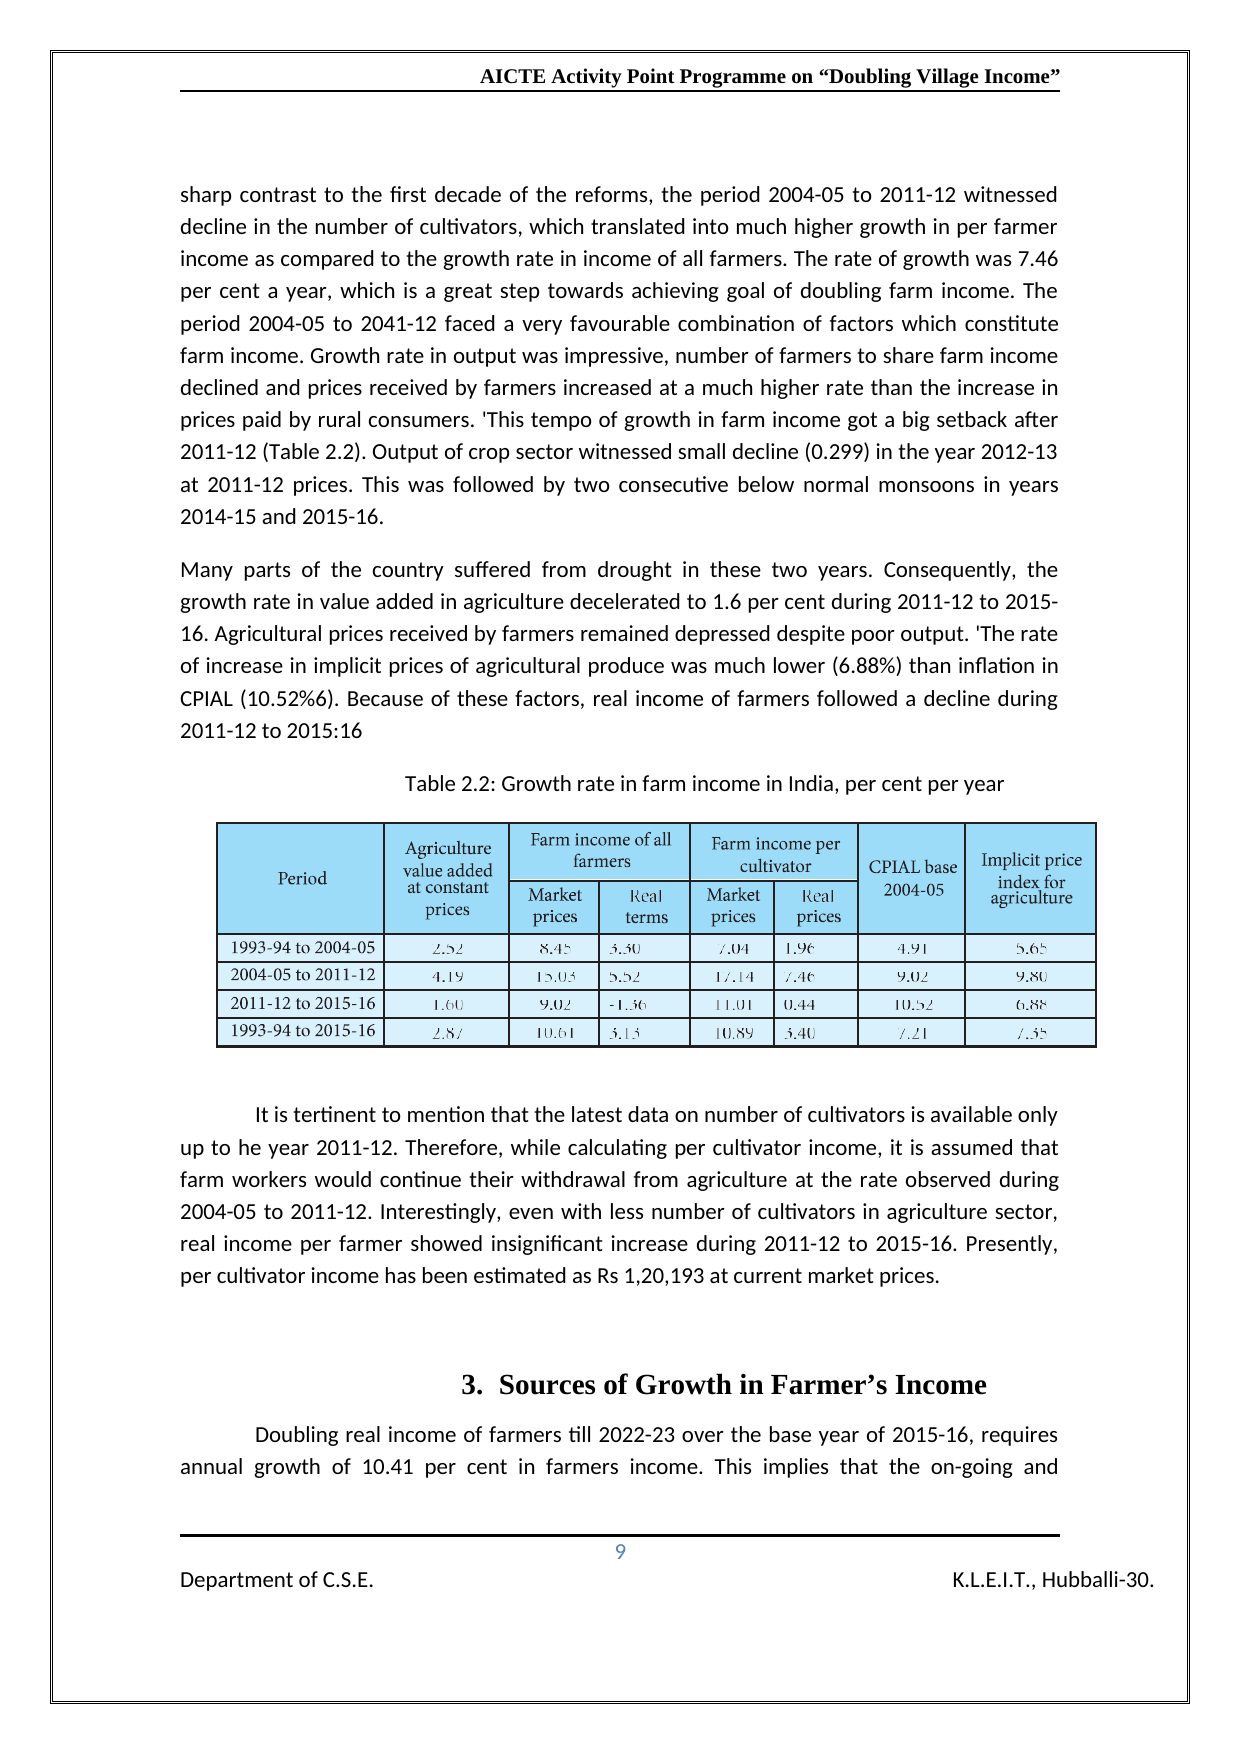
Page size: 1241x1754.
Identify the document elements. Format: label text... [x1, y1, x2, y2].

table_header [966, 824, 1095, 933]
picture [609, 1028, 639, 1039]
table_cell [859, 963, 964, 989]
table_cell [775, 963, 857, 989]
table_cell [510, 991, 598, 1017]
table_header [385, 824, 508, 933]
table_header [218, 824, 383, 933]
table_cell [859, 1019, 964, 1045]
text It is tertinent to mention that the latest data on number of cultivators is available only up to he year 2011-12. Therefore, while calculating per cultivator income, it is assumed that farm workers would continue their withdrawal from agriculture at the rate observed during 2004-05 to 2011-12. Interestingly, even with less number of cultivators in agriculture sector, real income per farmer showed insignificant increase during 2011-12 to 2015-16. Presently, per cultivator income has been estimated as Rs 1,20,193 at current market prices. [180, 1101, 1060, 1289]
table_cell [966, 963, 1095, 989]
table_cell [510, 1019, 598, 1045]
table_cell [775, 935, 857, 961]
picture [715, 1028, 753, 1039]
picture [784, 1000, 815, 1010]
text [180, 1420, 1060, 1481]
table_cell [385, 963, 508, 989]
picture [1016, 943, 1047, 954]
table_cell [218, 963, 383, 989]
picture [784, 972, 815, 982]
table_cell [859, 991, 964, 1017]
table_cell [385, 991, 508, 1017]
table_cell [218, 1019, 383, 1045]
table_cell [691, 991, 773, 1017]
list Sources of Growth in Farmer’s Income [461, 1367, 1060, 1401]
picture [897, 972, 928, 982]
table_cell [691, 882, 773, 933]
table_cell [966, 935, 1095, 961]
table_cell [218, 935, 383, 961]
picture [1016, 1028, 1047, 1039]
table_cell [510, 963, 598, 989]
picture [537, 1028, 574, 1038]
table_cell [691, 1019, 773, 1045]
picture [432, 1028, 463, 1039]
table_cell [218, 991, 383, 1017]
table_cell [691, 963, 773, 989]
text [180, 180, 1060, 530]
table_header [859, 824, 964, 933]
picture [432, 944, 463, 954]
table_cell [859, 935, 964, 961]
table_cell [600, 935, 689, 961]
picture [609, 944, 640, 954]
picture [540, 944, 571, 954]
picture [629, 890, 662, 902]
picture [609, 972, 640, 982]
table_cell [775, 991, 857, 1017]
picture [1016, 972, 1047, 982]
picture [609, 1000, 646, 1010]
picture [898, 1028, 927, 1039]
table_cell [966, 1019, 1095, 1045]
table_cell [510, 882, 598, 933]
picture [784, 1028, 815, 1039]
picture [537, 972, 575, 982]
picture [785, 943, 814, 954]
table_cell [600, 882, 689, 933]
table_header [510, 824, 689, 879]
text Table 2.2: Growth rate in farm income in India, per cent per year [330, 769, 1060, 797]
table_cell [385, 1019, 508, 1045]
table_cell [510, 935, 598, 961]
picture [715, 972, 754, 982]
table_cell [600, 1019, 689, 1045]
table_cell [600, 963, 689, 989]
picture [432, 972, 463, 982]
picture [894, 1000, 933, 1010]
table_cell [385, 935, 508, 961]
table_cell [966, 991, 1095, 1017]
picture [897, 944, 927, 954]
table_cell [775, 1019, 857, 1045]
text Many parts of the country suffered from drought in these two years. Consequently, the growth rate in value added in agriculture decelerated to 1.6 per cent during 2011-12 to 2015-16. Agricultural prices received by farmers remained depressed despite poor output. 'The rate of increase in implicit prices of agricultural produce was much lower (6.88%) than inflation in CPIAL (10.52%6). Because of these factors, real income of farmers followed a decline during 2011-12 to 2015:16 [180, 555, 1060, 744]
picture [1016, 1000, 1047, 1010]
table_cell [775, 882, 857, 933]
table_header [691, 824, 857, 879]
picture [718, 944, 749, 954]
table_cell [600, 991, 689, 1017]
picture [801, 890, 834, 902]
picture [540, 1000, 571, 1010]
picture [433, 1000, 463, 1010]
table_cell [691, 935, 773, 961]
picture [715, 1000, 752, 1010]
